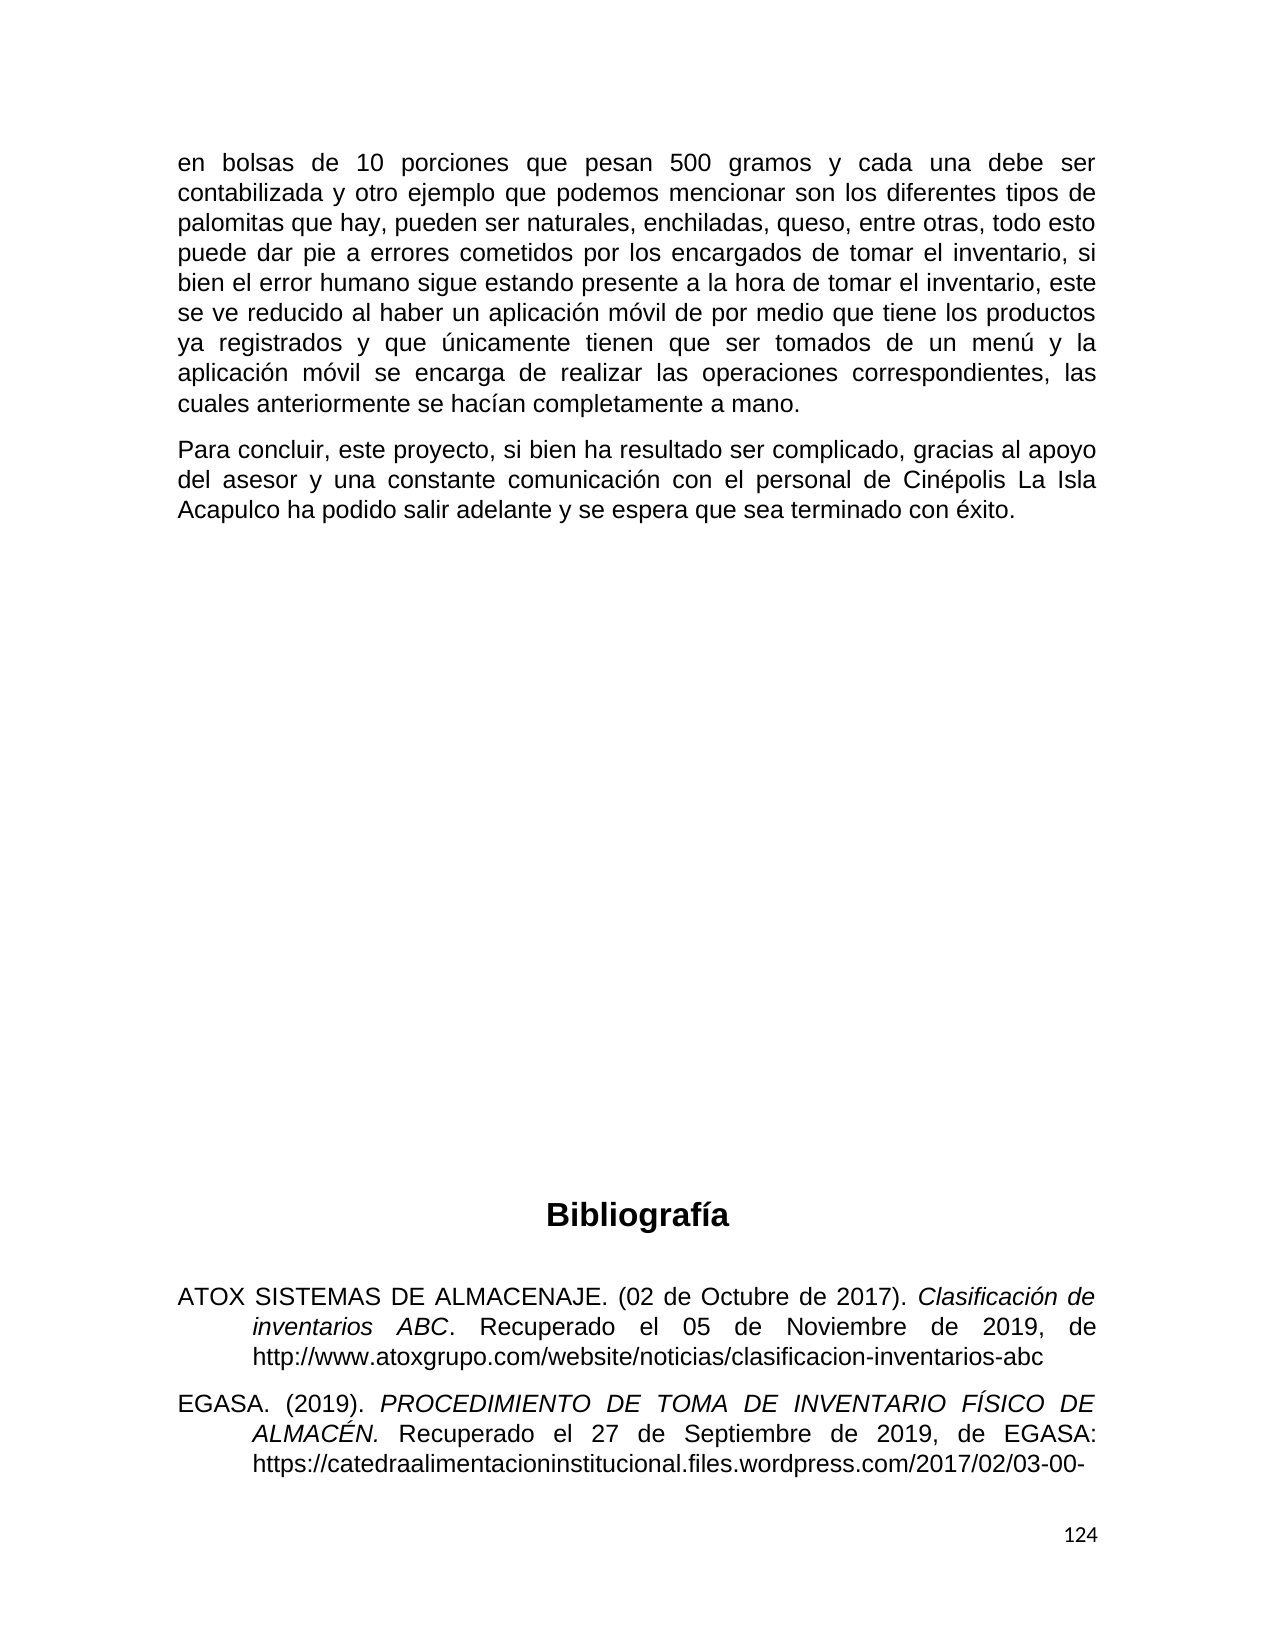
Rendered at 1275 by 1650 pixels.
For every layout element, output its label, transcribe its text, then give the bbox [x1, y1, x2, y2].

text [177, 148, 1098, 417]
text Para concluir, este proyecto, si bien ha resultado ser complicado, gracias al apoyo del asesor y una constante comunicación con el personal de Cinépolis La Isla Acapulco ha podido salir adelante y se espera que sea terminado con éxito. [177, 435, 1098, 524]
